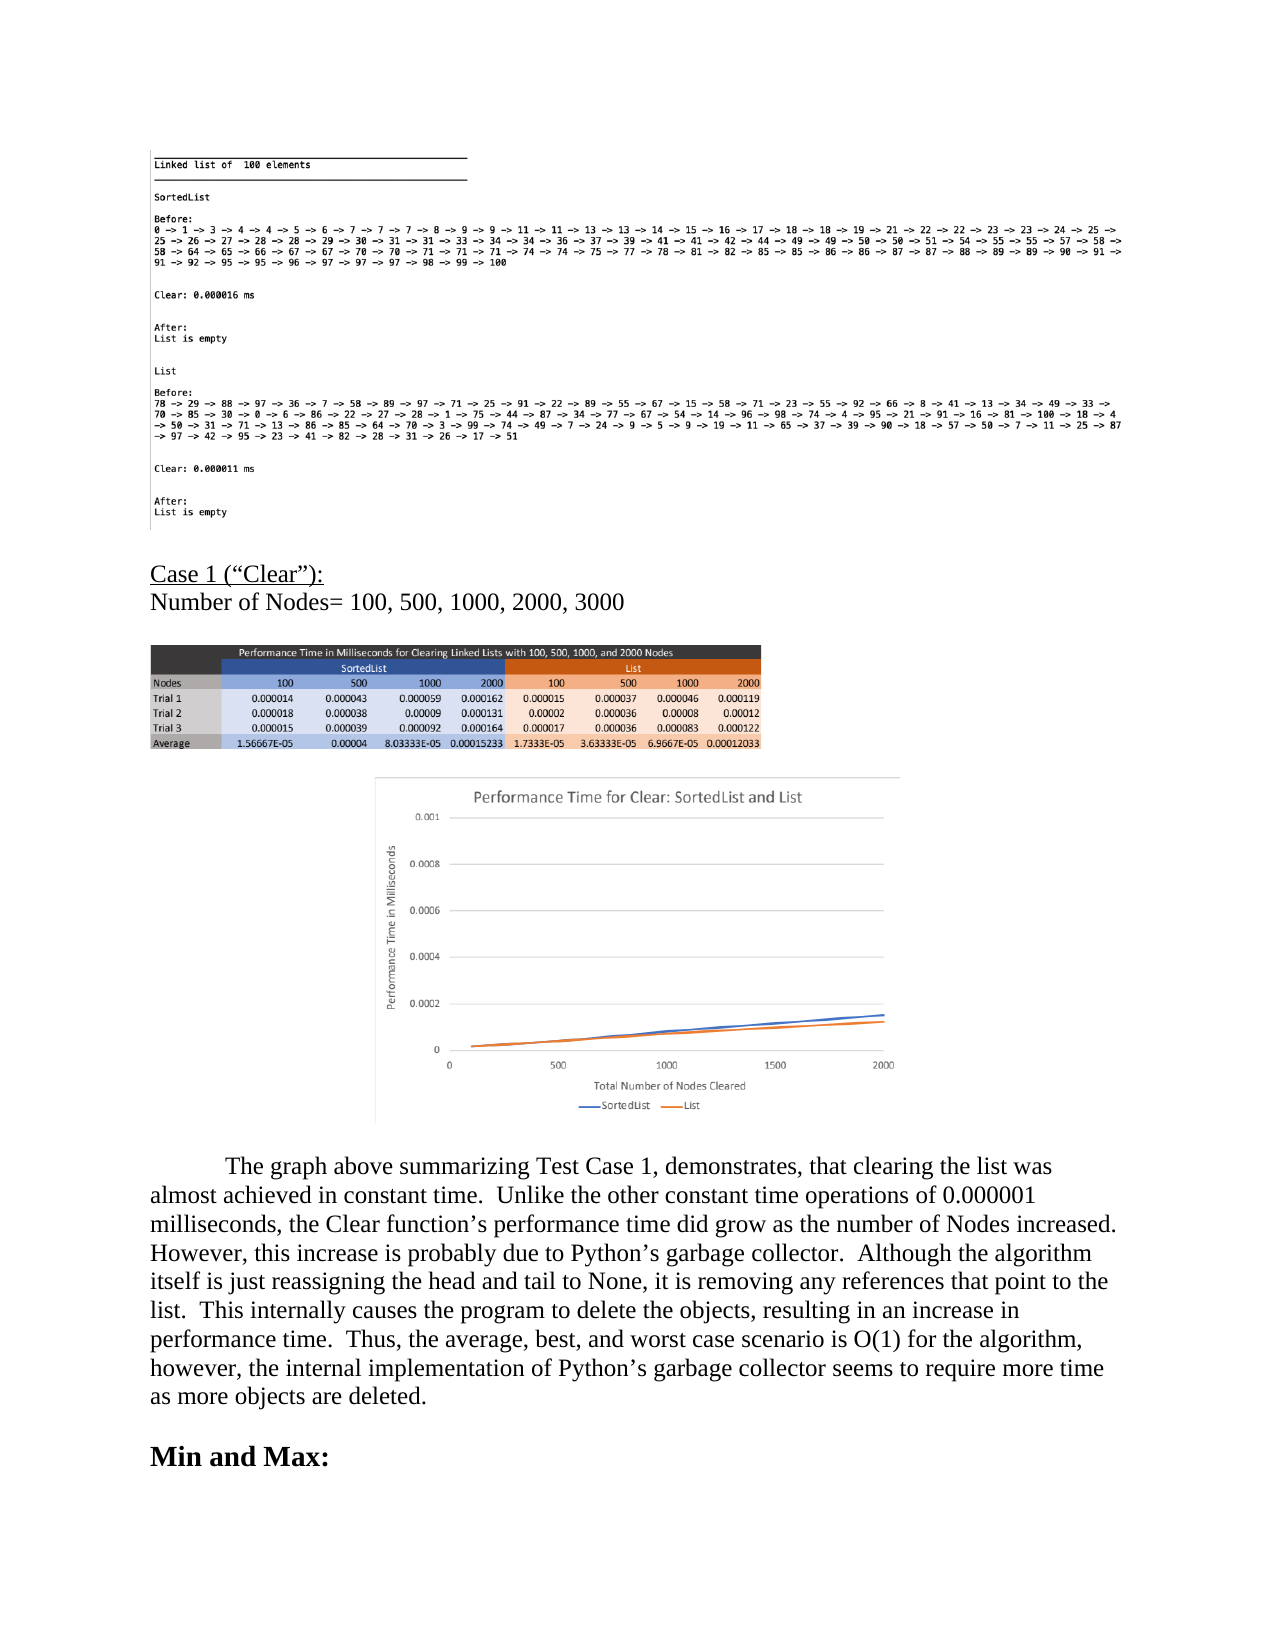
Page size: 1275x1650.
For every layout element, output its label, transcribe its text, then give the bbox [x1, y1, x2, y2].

text Min and Max: [150, 1439, 1125, 1472]
text Number of Nodes= 100, 500, 1000, 2000, 3000 [150, 587, 1125, 616]
text The graph above summarizing Test Case 1, demonstrates, that clearing the list was almost achieved in constant time. Unlike the other constant time operations of 0.000001 milliseconds, the Clear function’s performance time did grow as the number of Nodes increased. However, this increase is probably due to Python’s garbage collector. Although the algorithm itself is just reassigning the head and tail to None, it is removing any references that point to the list. This internally causes the program to delete the objects, resulting in an increase in performance time. Thus, the average, best, and worst case scenario is O(1) for the algorithm, however, the internal implementation of Python’s garbage collector seems to require more time as more objects are deleted. [150, 1151, 1125, 1410]
picture [150, 150, 1125, 530]
text Case 1 (“Clear”): [150, 559, 1125, 587]
